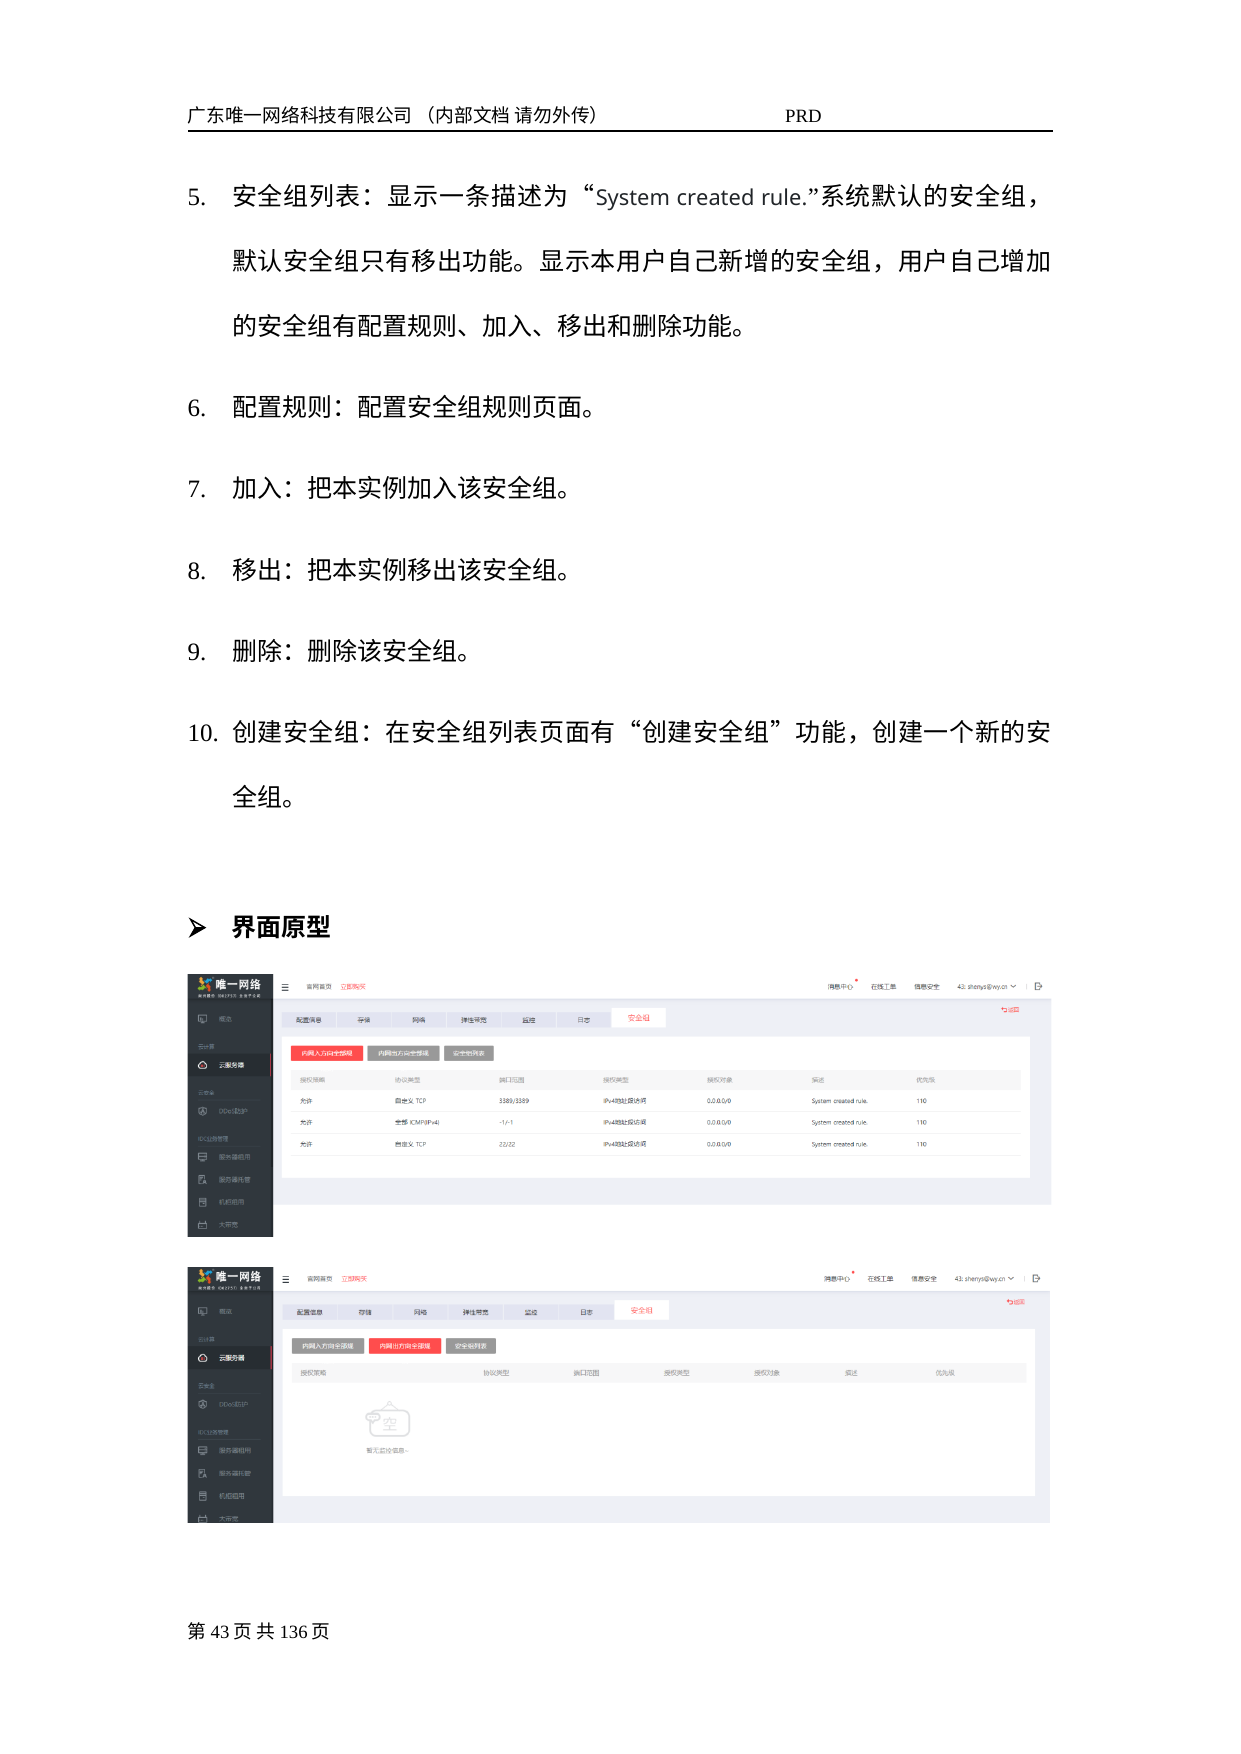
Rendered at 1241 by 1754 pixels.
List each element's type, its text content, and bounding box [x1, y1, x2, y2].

list 移出：把本实例移出该安全组。 [187, 536, 1053, 601]
list 创建安全组：在安全组列表页面有“创建安全组”功能，创建一个新的安全组。 [187, 698, 1053, 828]
list 加入：把本实例加入该安全组。 [187, 454, 1053, 519]
list 安全组列表：显示一条描述为“System created rule.”系统默认的安全组，默认安全组只有移出功能。显示本用户自己新增的安全组，用户自己增加的安全组有配置规则、加入、移出和删除功能。 [187, 162, 1053, 357]
picture [187, 1267, 1050, 1523]
list 界面原型 [187, 893, 1053, 958]
picture [187, 974, 1052, 1237]
list 配置规则：配置安全组规则页面。 [187, 373, 1053, 438]
list 删除：删除该安全组。 [187, 617, 1053, 682]
